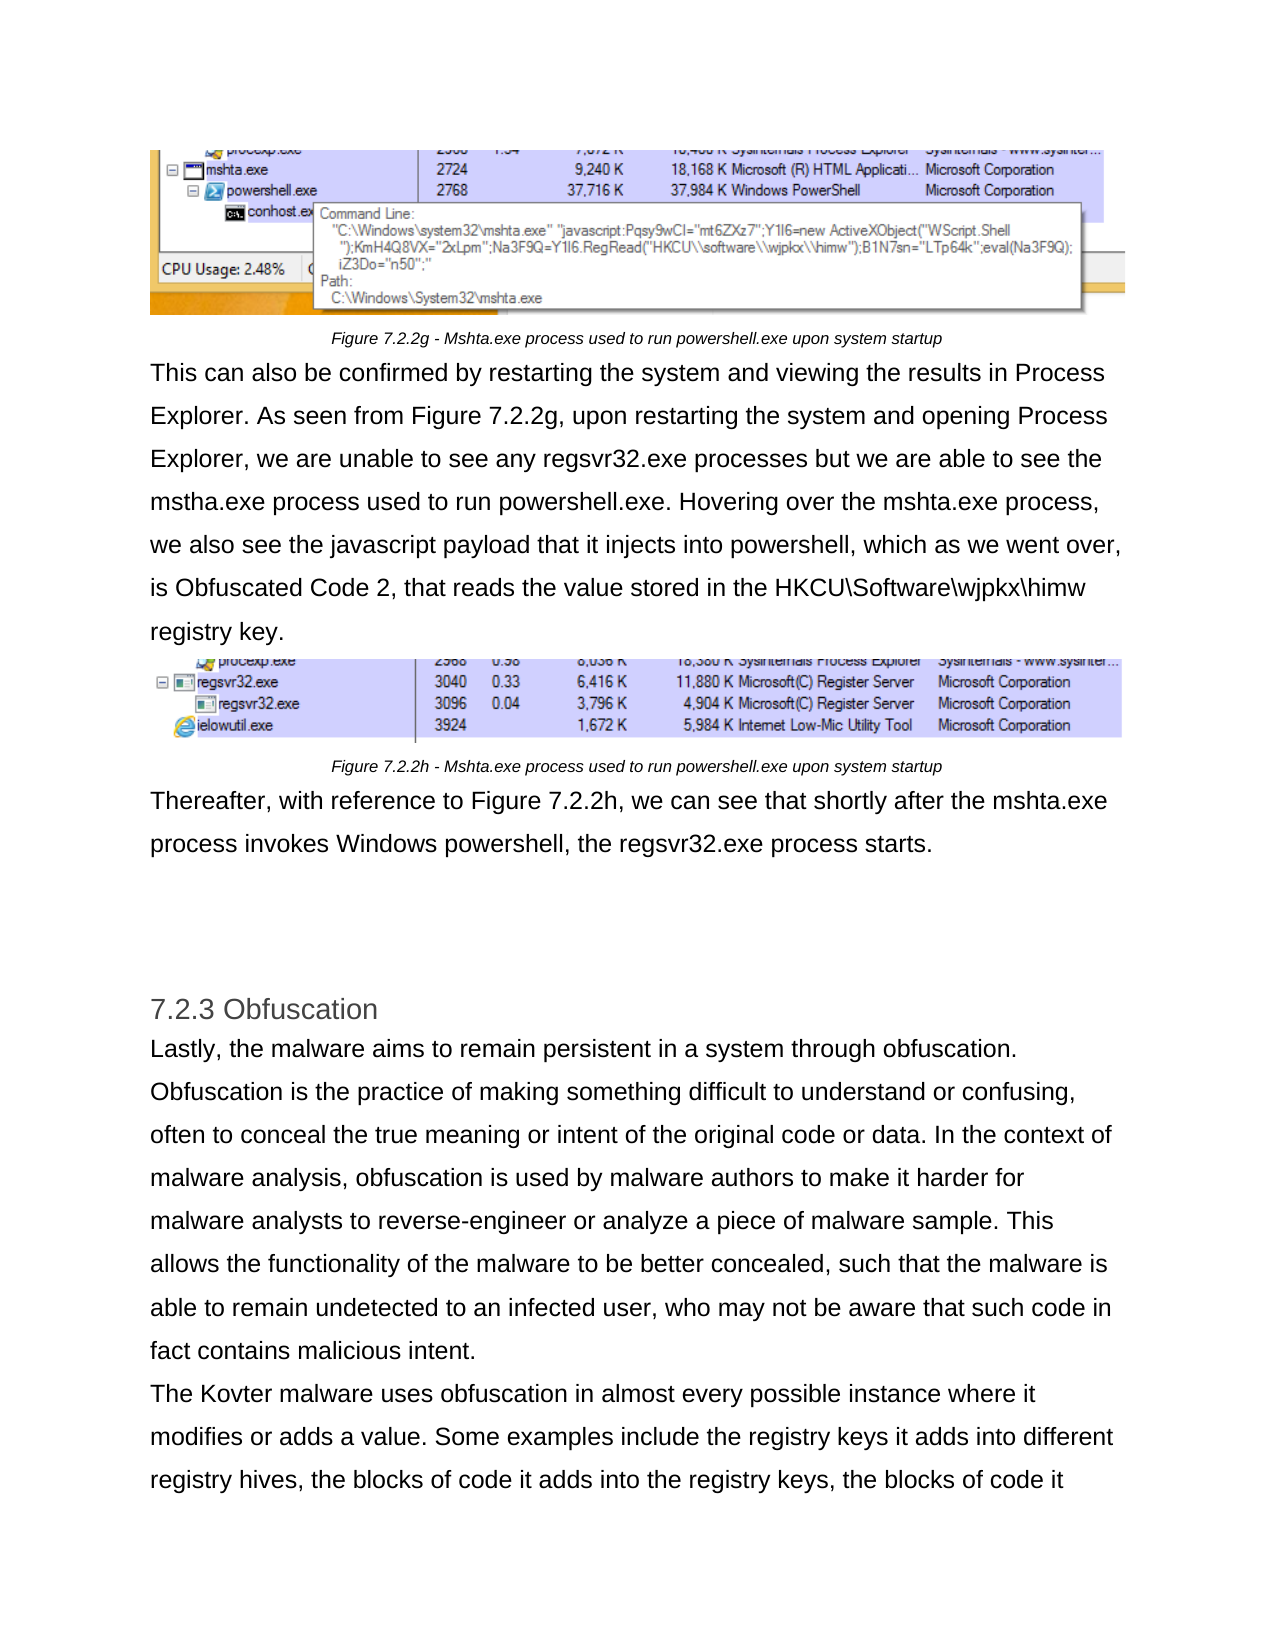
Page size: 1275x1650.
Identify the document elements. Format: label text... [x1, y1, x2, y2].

picture [150, 659, 1125, 743]
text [150, 1379, 1125, 1494]
text Figure 7.2.2h - Mshta.exe process used to run powershell.exe upon system startup [150, 757, 1125, 776]
text This can also be confirmed by restarting the system and viewing the results in Process Explorer. As seen from Figure 7.2.2g, upon restarting the system and opening Process Explorer, we are unable to see any regsvr32.exe processes but we are able to see the mstha.exe process used to run powershell.exe. Hovering over the mshta.exe process, we also see the javascript payload that it injects into powershell, which as we went over, is Obfuscated Code 2, that reads the value stored in the HKCU\Software\wjpkx\himw registry key. [150, 358, 1125, 645]
picture [150, 150, 1125, 315]
text Lastly, the malware aims to remain persistent in a system through obfuscation. Obfuscation is the practice of making something difficult to understand or confusing, often to conceal the true meaning or intent of the original code or data. In the context of malware analysis, obfuscation is used by malware authors to make it harder for malware analysts to reverse-engineer or analyze a piece of malware sample. This allows the functionality of the malware to be better concealed, such that the malware is able to remain undetected to an infected user, who may not be aware that such code in fact contains malicious intent. [150, 1034, 1125, 1364]
text Thereafter, with reference to Figure 7.2.2h, we can see that shortly after the mshta.exe process invokes Windows powershell, the regsvr32.exe process starts. [150, 786, 1125, 858]
text Figure 7.2.2g - Mshta.exe process used to run powershell.exe upon system startup [150, 329, 1125, 348]
subtitle 7.2.3 Obfuscation [150, 992, 1125, 1025]
